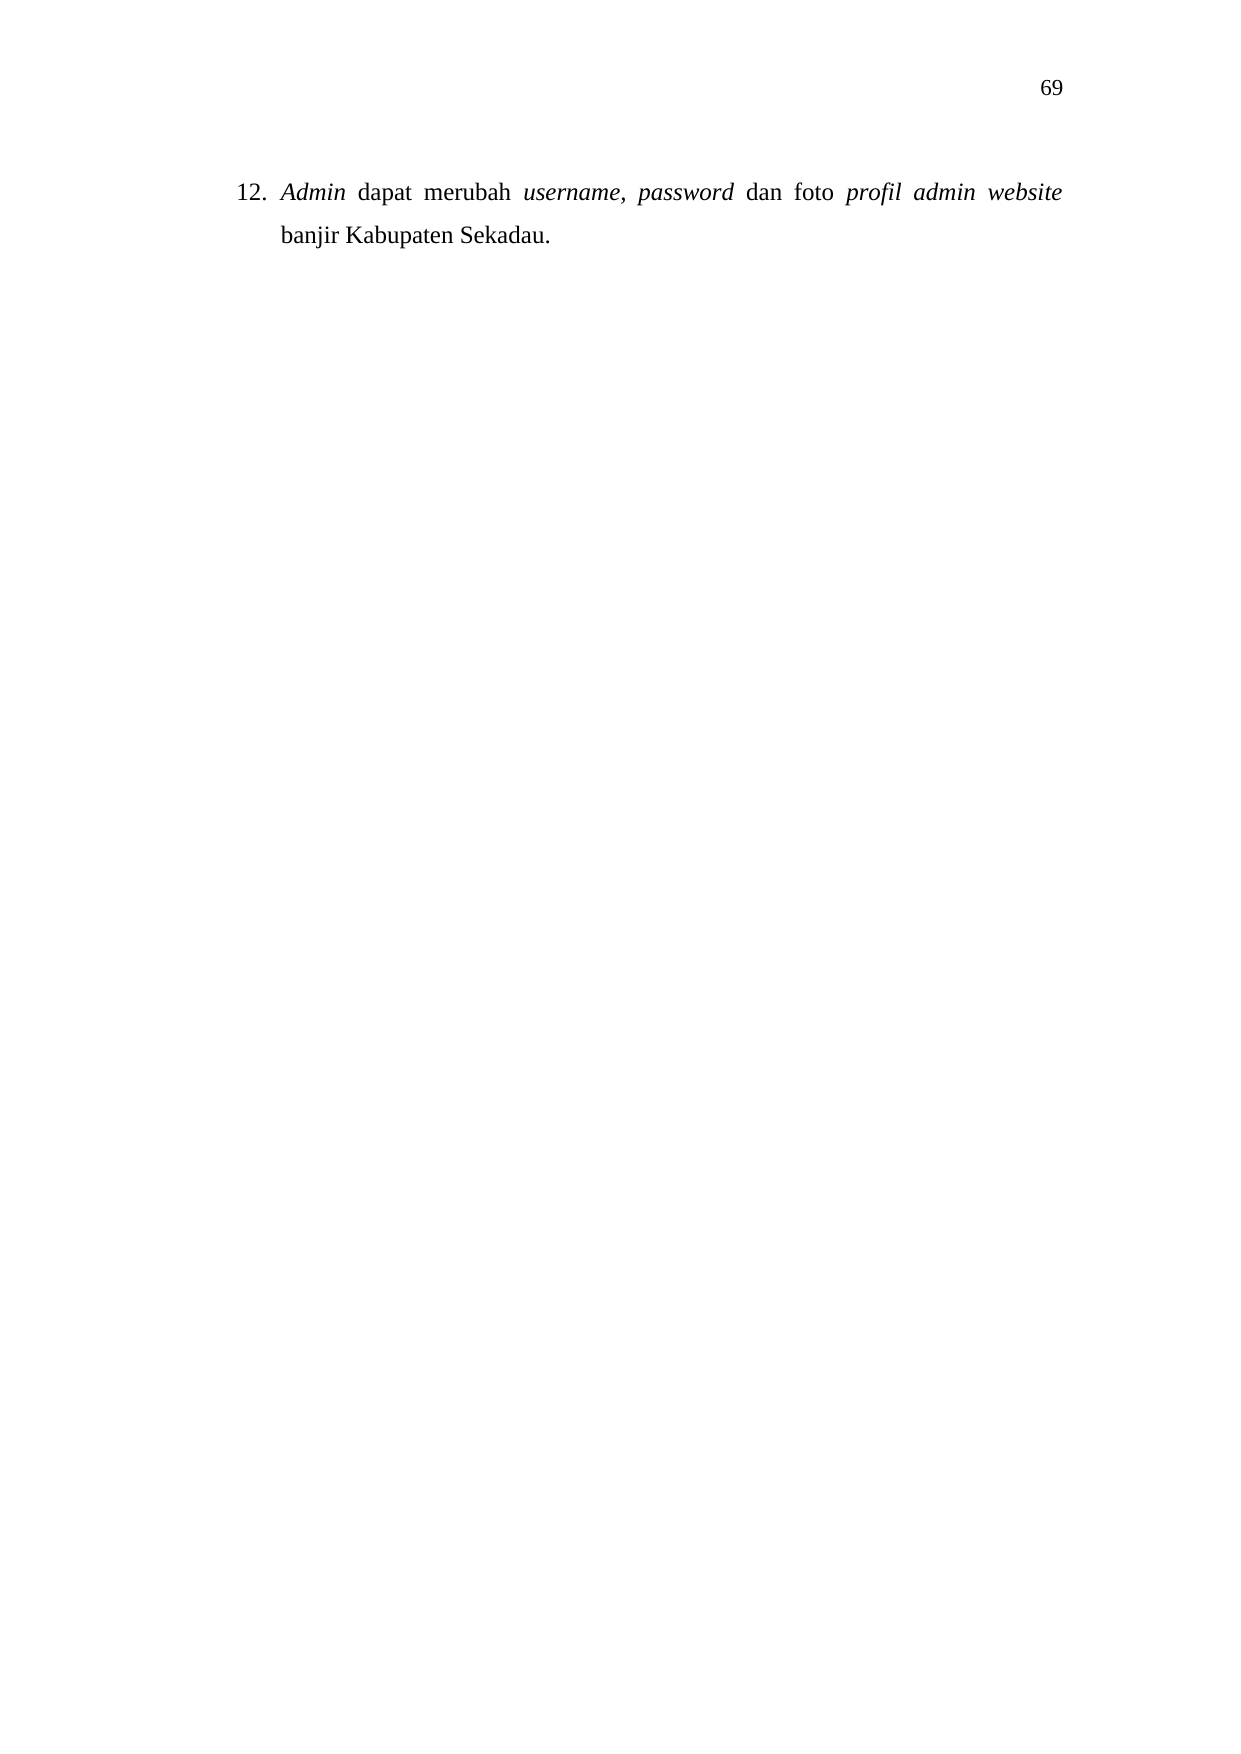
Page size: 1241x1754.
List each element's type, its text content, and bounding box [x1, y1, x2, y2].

list Admin dapat merubah username, password dan foto profil admin website banjir Kabupaten Sekadau. [236, 177, 1063, 249]
